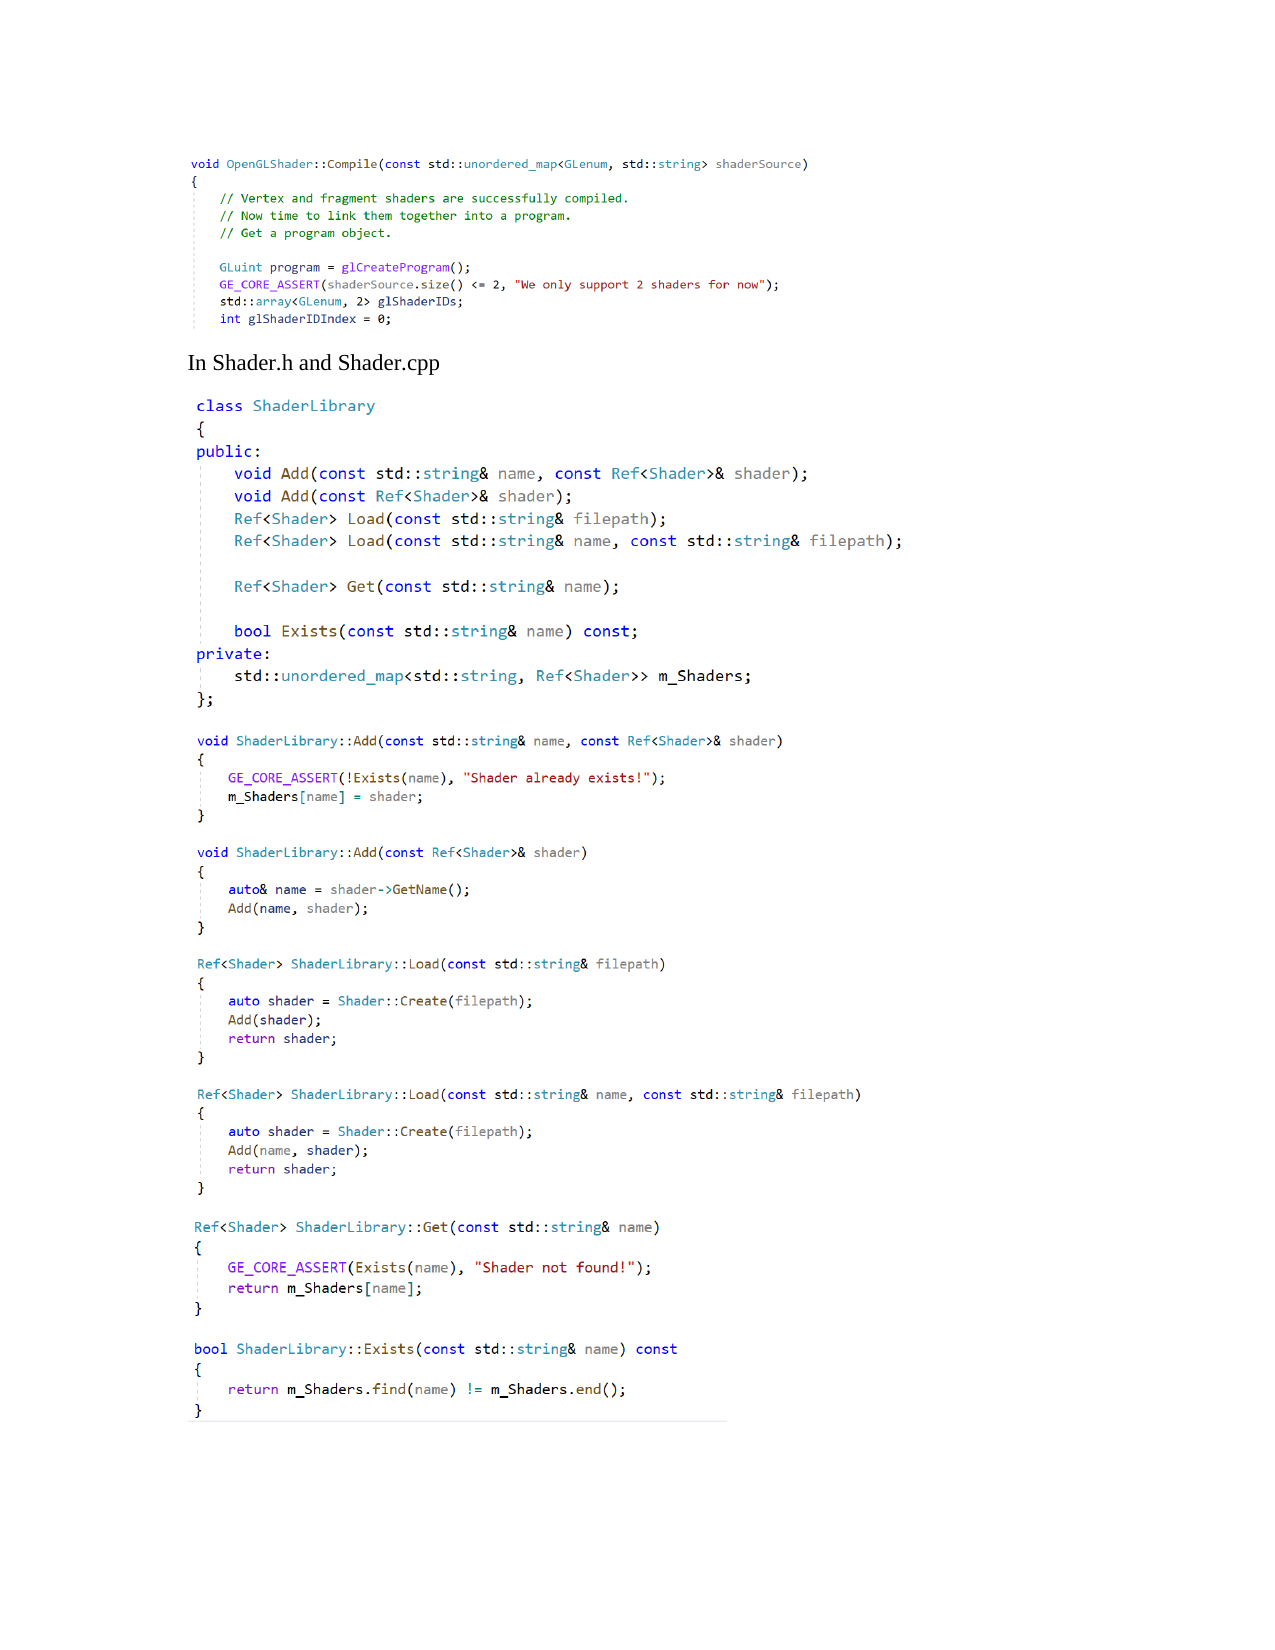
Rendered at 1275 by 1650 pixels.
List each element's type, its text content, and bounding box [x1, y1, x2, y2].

picture [187, 730, 882, 1199]
picture [187, 1217, 728, 1422]
picture [187, 393, 916, 712]
picture [187, 150, 814, 330]
text In Shader.h and Shader.cpp [187, 349, 1087, 375]
